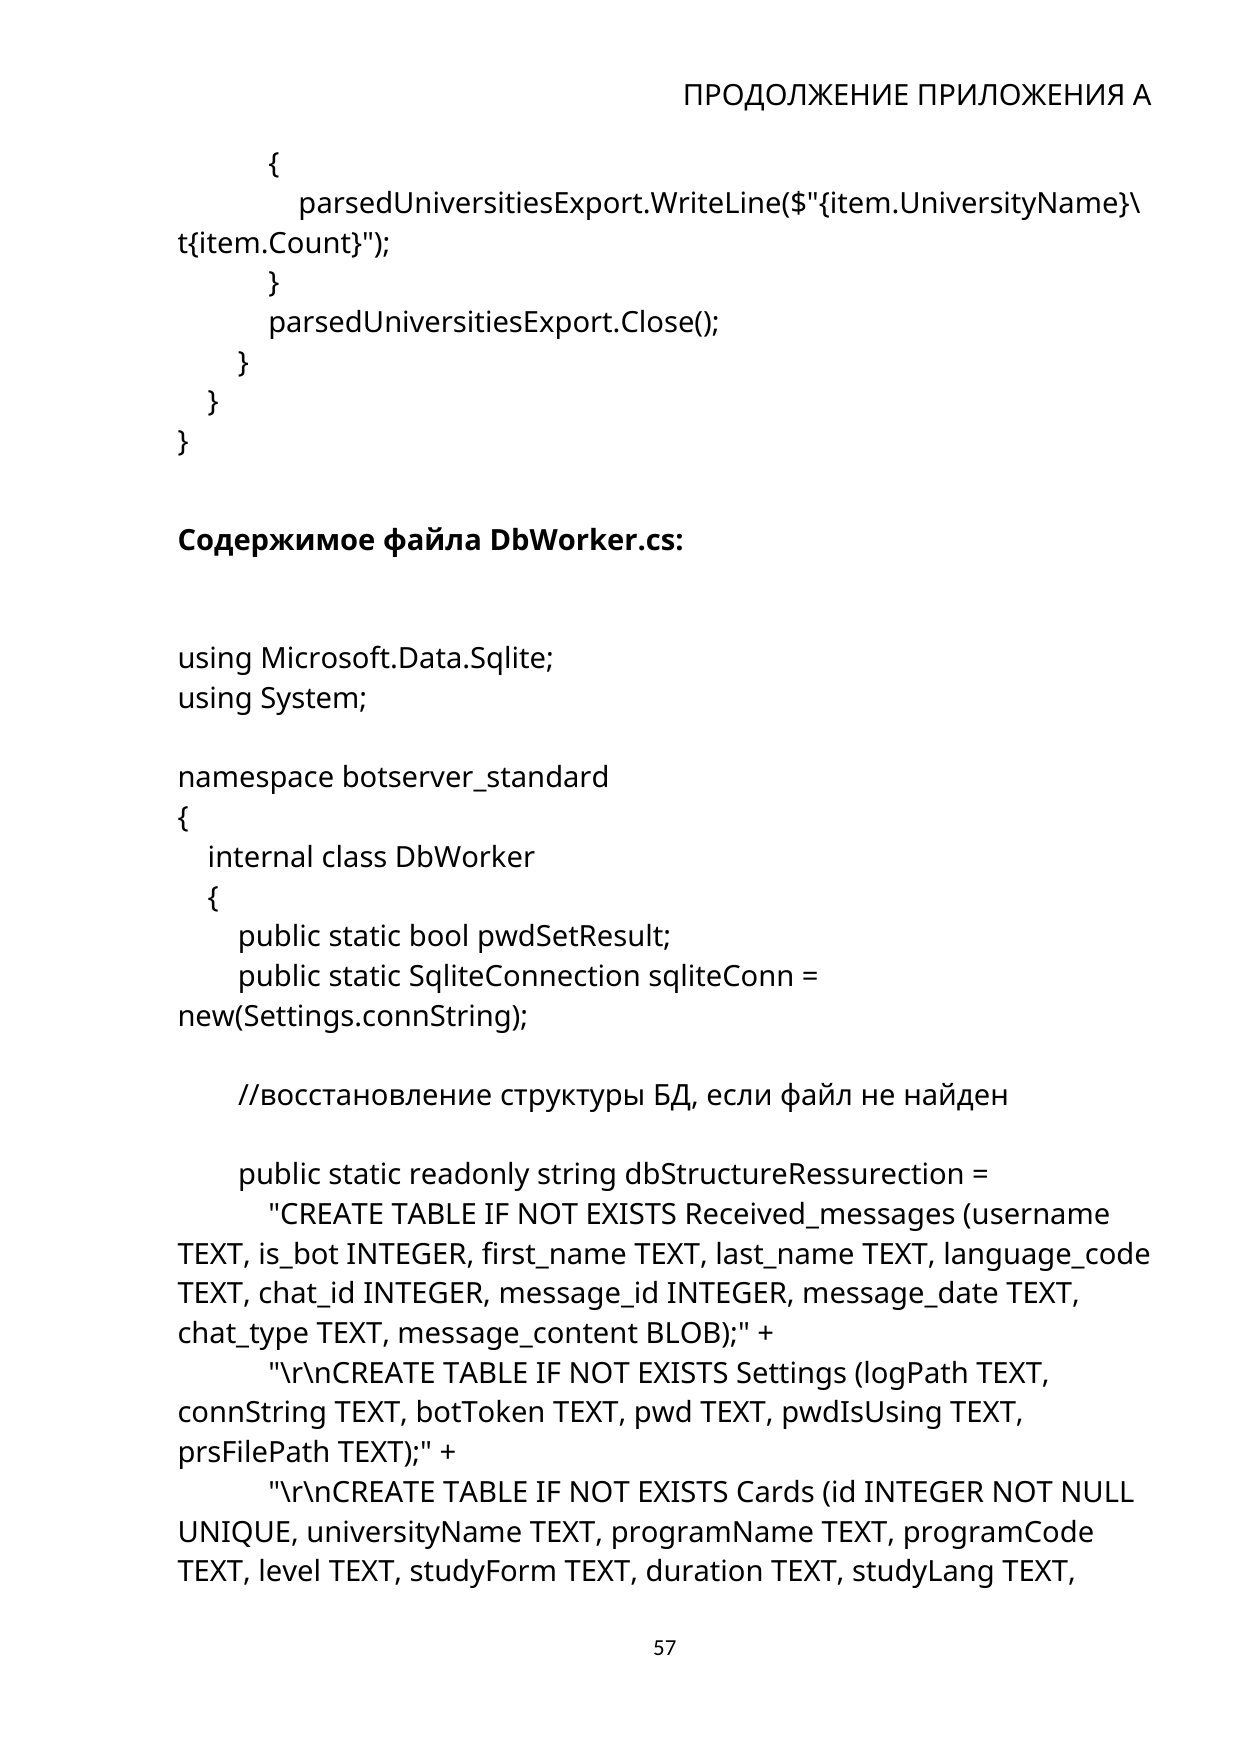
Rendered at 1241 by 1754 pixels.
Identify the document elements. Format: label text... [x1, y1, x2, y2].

text } [177, 381, 1152, 420]
text public static bool pwdSetResult; [177, 916, 1152, 955]
text internal class DbWorker [177, 836, 1152, 876]
text parsedUniversitiesExport.Close(); [177, 301, 1152, 341]
text public static readonly string dbStructureRessurection = [177, 1154, 1152, 1193]
text namespace botserver_standard [177, 757, 1152, 796]
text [177, 1471, 1152, 1590]
text "CREATE TABLE IF NOT EXISTS Received_messages (username TEXT, is_bot INTEGER, first_name TEXT, last_name TEXT, language_code TEXT, chat_id INTEGER, message_id INTEGER, message_date TEXT, chat_type TEXT, message_content BLOB);" + [177, 1193, 1152, 1352]
text { [177, 143, 1152, 182]
text Содержимое файла DbWorker.cs: [177, 519, 1152, 559]
text using System; [177, 677, 1152, 717]
text using Microsoft.Data.Sqlite; [177, 638, 1152, 677]
text public static SqliteConnection sqliteConn = new(Settings.connString); [177, 955, 1152, 1034]
text } [177, 341, 1152, 381]
text { [177, 876, 1152, 916]
text parsedUniversitiesExport.WriteLine($"{item.UniversityName}\t{item.Count}"); [177, 182, 1152, 262]
text } [177, 262, 1152, 301]
text //восстановление структуры БД, если файл не найден [177, 1074, 1152, 1114]
text } [177, 420, 1152, 460]
text "\r\nCREATE TABLE IF NOT EXISTS Settings (logPath TEXT, connString TEXT, botToken TEXT, pwd TEXT, pwdIsUsing TEXT, prsFilePath TEXT);" + [177, 1352, 1152, 1471]
text { [177, 796, 1152, 836]
